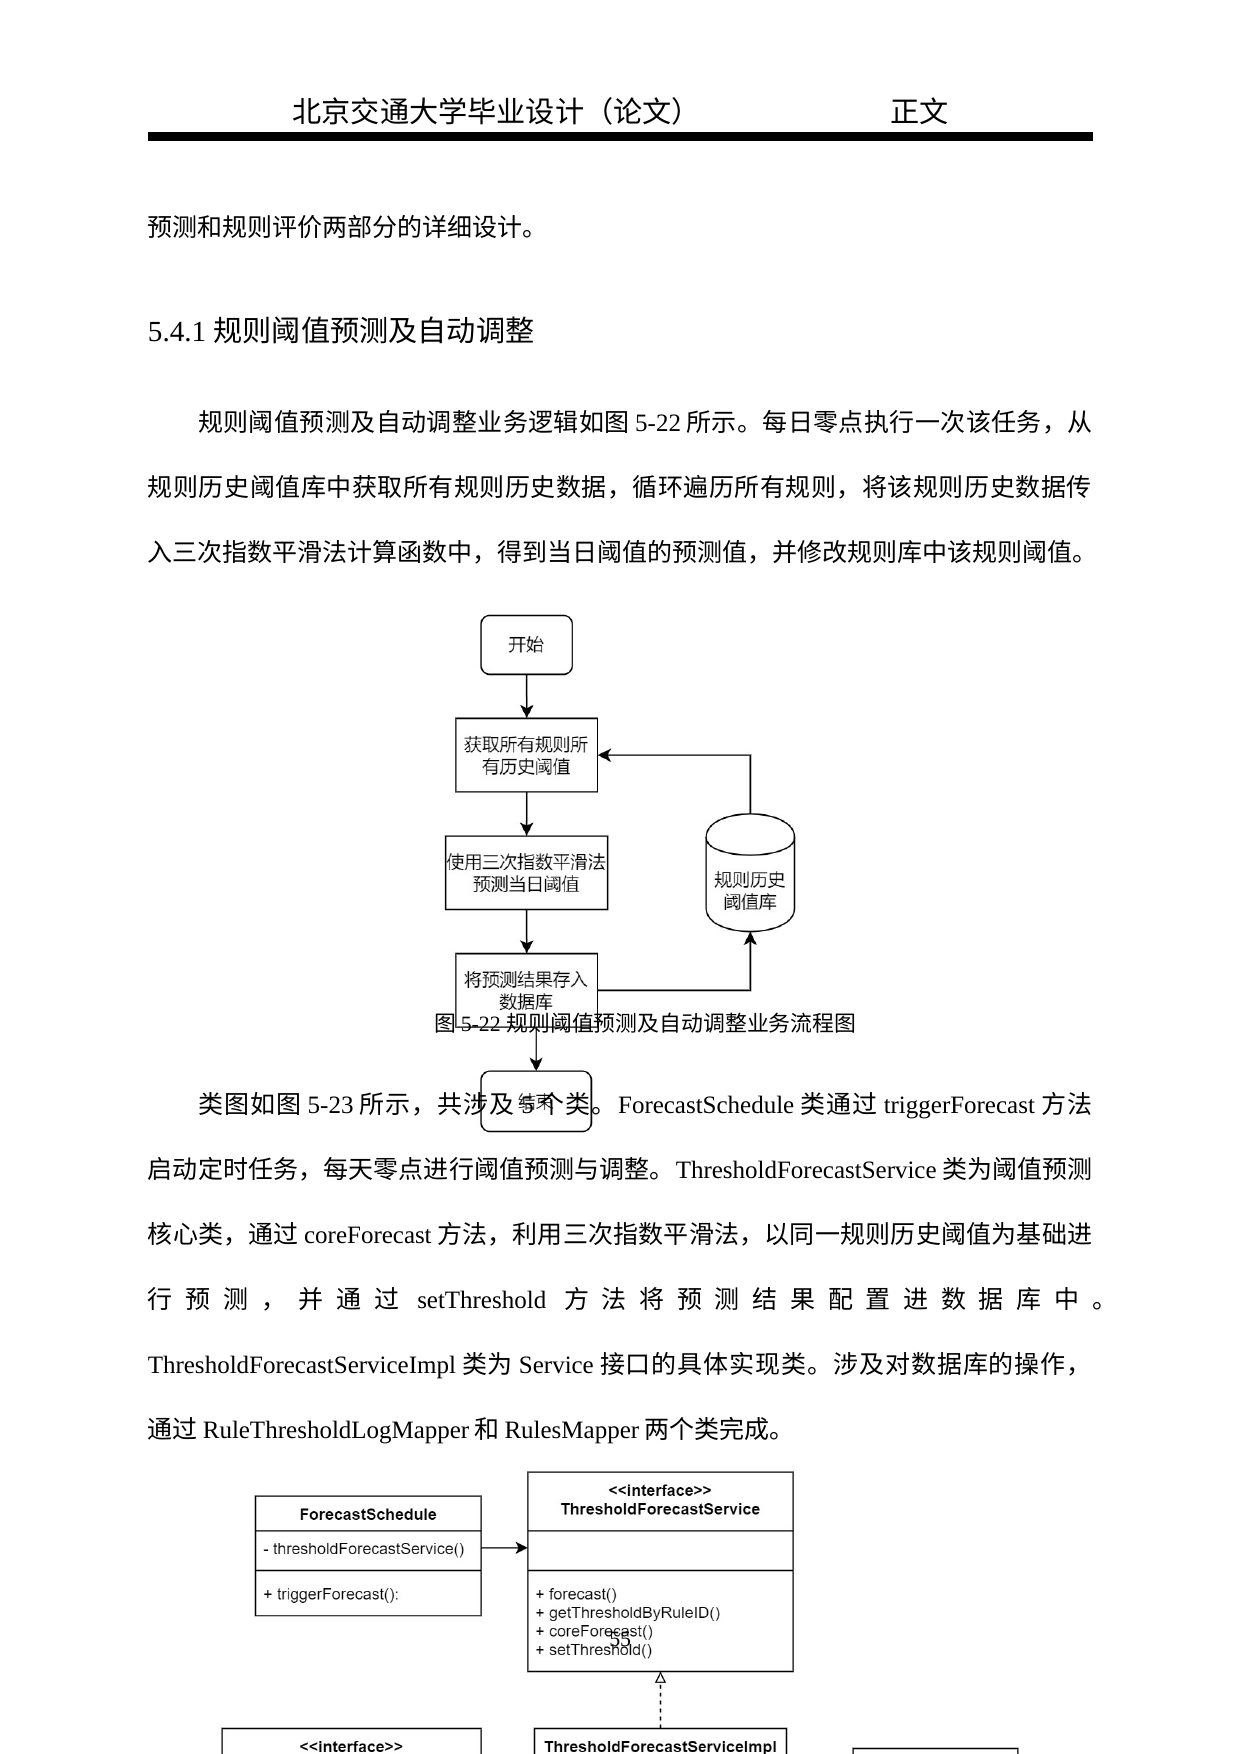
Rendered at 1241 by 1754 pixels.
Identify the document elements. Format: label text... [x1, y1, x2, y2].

text 图5-22 规则阈值预测及自动调整业务流程图 [148, 1005, 1092, 1038]
picture [433, 603, 807, 1005]
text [148, 193, 1092, 258]
text 类图如图5-23所示，共涉及5个类。ForecastSchedule类通过triggerForecast方法启动定时任务，每天零点进行阈值预测与调整。ThresholdForecastService类为阈值预测核心类，通过coreForecast方法，利用三次指数平滑法，以同一规则历史阈值为基础进行预测，并通过setThreshold方法将预测结果配置进数据库中。ThresholdForecastServiceImpl类为Service接口的具体实现类。涉及对数据库的操作，通过RuleThresholdLogMapper和RulesMapper两个类完成。 [148, 1070, 1092, 1460]
list 5.4.1 规则阈值预测及自动调整 [148, 308, 1092, 350]
picture [211, 1461, 1029, 1754]
text 规则阈值预测及自动调整业务逻辑如图5-22所示。每日零点执行一次该任务，从规则历史阈值库中获取所有规则历史数据，循环遍历所有规则，将该规则历史数据传入三次指数平滑法计算函数中，得到当日阈值的预测值，并修改规则库中该规则阈值。 [148, 388, 1092, 583]
picture [433, 1038, 807, 1070]
